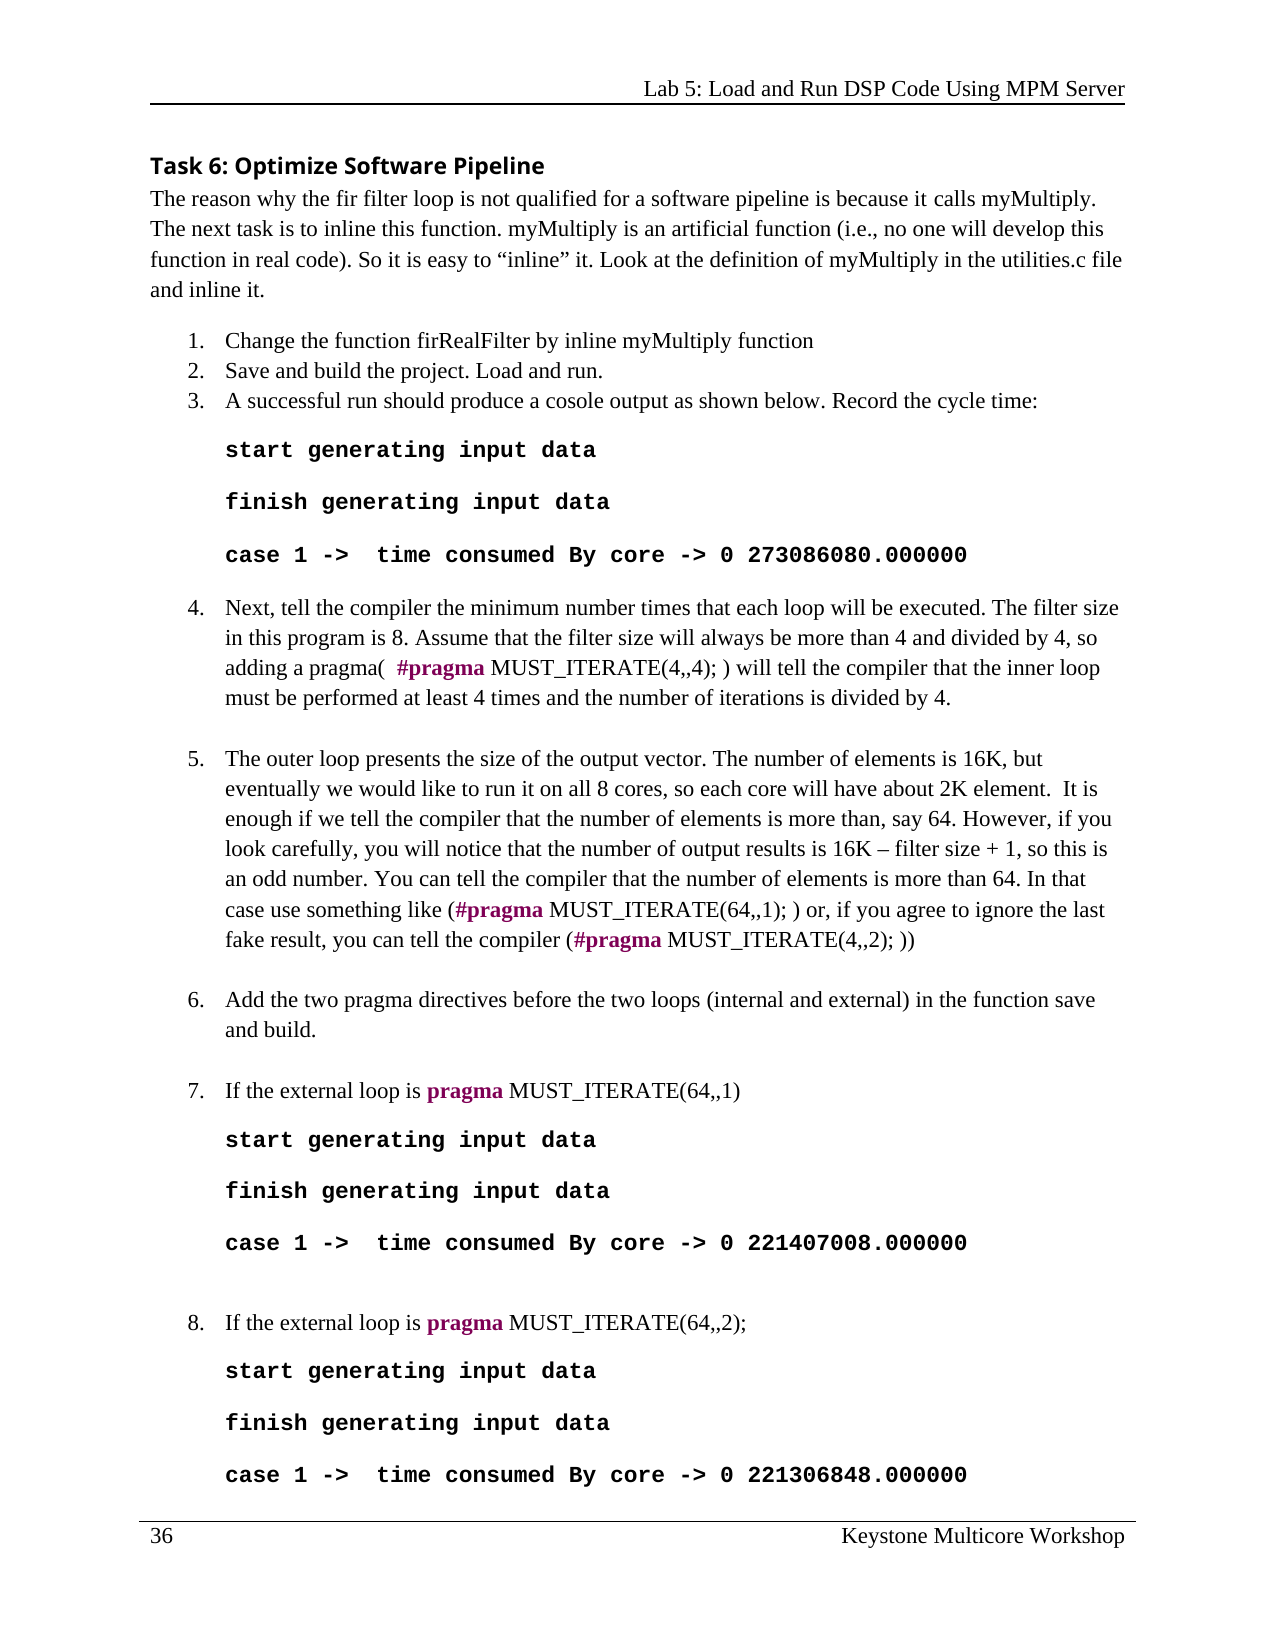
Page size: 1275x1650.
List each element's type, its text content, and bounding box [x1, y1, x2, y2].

subtitle Task 6: Optimize Software Pipeline [150, 150, 1125, 181]
text finish generating input data [225, 1412, 1125, 1438]
list Save and build the project. Load and run. [187, 357, 1125, 383]
text case 1 -> time consumed By core -> 0 221306848.000000 [225, 1463, 1125, 1489]
list Change the function firRealFilter by inline myMultiply function [187, 327, 1125, 353]
text start generating input data [225, 438, 1125, 491]
list If the external loop is pragma MUST_ITERATE(64,,1) [187, 1077, 1125, 1103]
text case 1 -> time consumed By core -> 0 221407008.000000 [225, 1206, 1125, 1258]
text finish generating input data [225, 491, 1125, 543]
text The reason why the fir filter loop is not qualified for a software pipeline is because it calls myMultiply. The next task is to inline this function. myMultiply is an artificial function (i.e., no one will develop this function in real code). So it is easy to “inline” it. Look at the definition of myMultiply in the utilities.c file and inline it. [150, 185, 1125, 302]
list Next, tell the compiler the minimum number times that each loop will be executed. The filter size in this program is 8. Assume that the filter size will always be more than 4 and divided by 4, so adding a pragma( #pragma MUST_ITERATE(4,,4); ) will tell the compiler that the inner loop must be performed at least 4 times and the number of iterations is divided by 4. [187, 594, 1125, 741]
text start generating input data [225, 1128, 1125, 1154]
text finish generating input data [225, 1180, 1125, 1206]
list Add the two pragma directives before the two loops (internal and external) in the function save and build. [187, 986, 1125, 1073]
text start generating input data [225, 1360, 1125, 1386]
list A successful run should produce a cosole output as shown below. Record the cycle time: [187, 387, 1125, 414]
list If the external loop is pragma MUST_ITERATE(64,,2); [187, 1309, 1125, 1335]
list The outer loop presents the size of the output vector. The number of elements is 16K, but eventually we would like to run it on all 8 cores, so each core will have about 2K element. It is enough if we tell the compiler that the number of elements is more than, say 64. However, if you look carefully, you will notice that the number of output results is 16K – filter size + 1, so this is an odd number. You can tell the compiler that the number of elements is more than 64. In that case use something like (#pragma MUST_ITERATE(64,,1); ) or, if you agree to ignore the last fake result, you can tell the compiler (#pragma MUST_ITERATE(4,,2); )) [187, 745, 1125, 982]
text case 1 -> time consumed By core -> 0 273086080.000000 [225, 543, 1125, 569]
